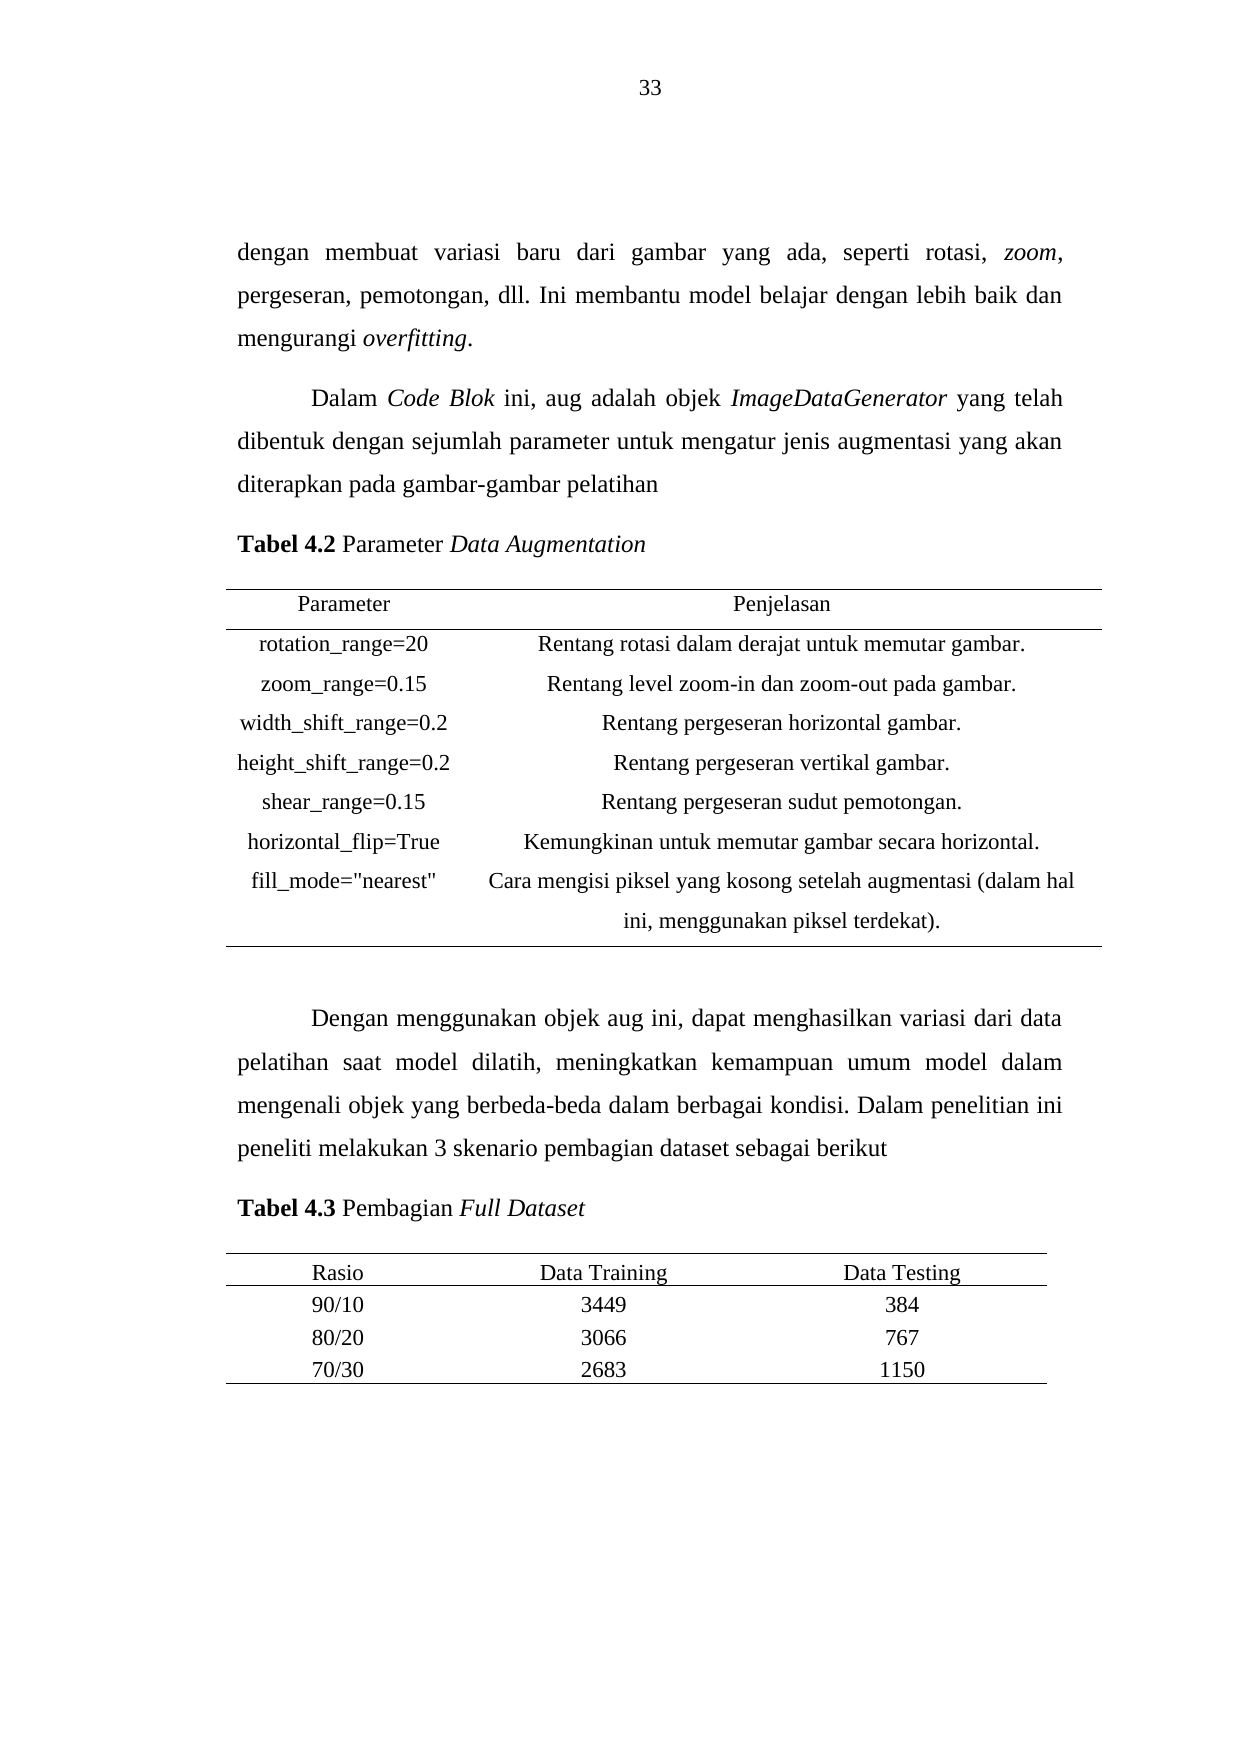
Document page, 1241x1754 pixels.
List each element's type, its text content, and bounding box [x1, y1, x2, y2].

table_cell 70/30 [226, 1350, 449, 1382]
table_cell 3449 [450, 1286, 757, 1317]
table_cell Rentang pergeseran sudut pemotongan. [462, 788, 1102, 828]
text Tabel 4.3 Pembagian Full Dataset [237, 1193, 1063, 1221]
table_cell rotation_range=20 [226, 630, 462, 670]
table_header Rasio [226, 1254, 449, 1285]
table_cell width_shift_range=0.2 [226, 709, 462, 749]
text Dalam Code Blok ini, aug adalah objek ImageDataGenerator yang telah dibentuk dengan sejumlah parameter untuk mengatur jenis augmentasi yang akan diterapkan pada gambar-gambar pelatihan [237, 383, 1063, 498]
table_cell 80/20 [226, 1318, 449, 1350]
table_header Penjelasan [462, 590, 1102, 629]
table_header Data Testing [757, 1254, 1047, 1285]
table_cell shear_range=0.15 [226, 788, 462, 828]
table_cell 3066 [450, 1318, 757, 1350]
table_cell 2683 [450, 1350, 757, 1382]
table_cell 90/10 [226, 1286, 449, 1317]
table_header Data Training [450, 1254, 757, 1285]
table_cell zoom_range=0.15 [226, 670, 462, 709]
table_cell Kemungkinan untuk memutar gambar secara horizontal. [462, 828, 1102, 867]
table_header Parameter [226, 590, 462, 629]
table_cell fill_mode="nearest" [226, 867, 462, 946]
table_cell Rentang pergeseran vertikal gambar. [462, 749, 1102, 788]
table_cell Rentang rotasi dalam derajat untuk memutar gambar. [462, 630, 1102, 670]
table_cell 1150 [757, 1350, 1047, 1382]
text Dengan menggunakan objek aug ini, dapat menghasilkan variasi dari data pelatihan saat model dilatih, meningkatkan kemampuan umum model dalam mengenali objek yang berbeda-beda dalam berbagai kondisi. Dalam penelitian ini peneliti melakukan 3 skenario pembagian dataset sebagai berikut [237, 1003, 1063, 1162]
text Tabel 4.2 Parameter Data Augmentation [237, 529, 1063, 558]
table_cell 767 [757, 1318, 1047, 1350]
table_cell Cara mengisi piksel yang kosong setelah augmentasi (dalam hal ini, menggunakan piksel terdekat). [462, 867, 1102, 946]
table_cell Rentang level zoom-in dan zoom-out pada gambar. [462, 670, 1102, 709]
table_cell horizontal_flip=True [226, 828, 462, 867]
table_cell height_shift_range=0.2 [226, 749, 462, 788]
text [237, 237, 1063, 352]
table_cell 384 [757, 1286, 1047, 1317]
table_cell Rentang pergeseran horizontal gambar. [462, 709, 1102, 749]
